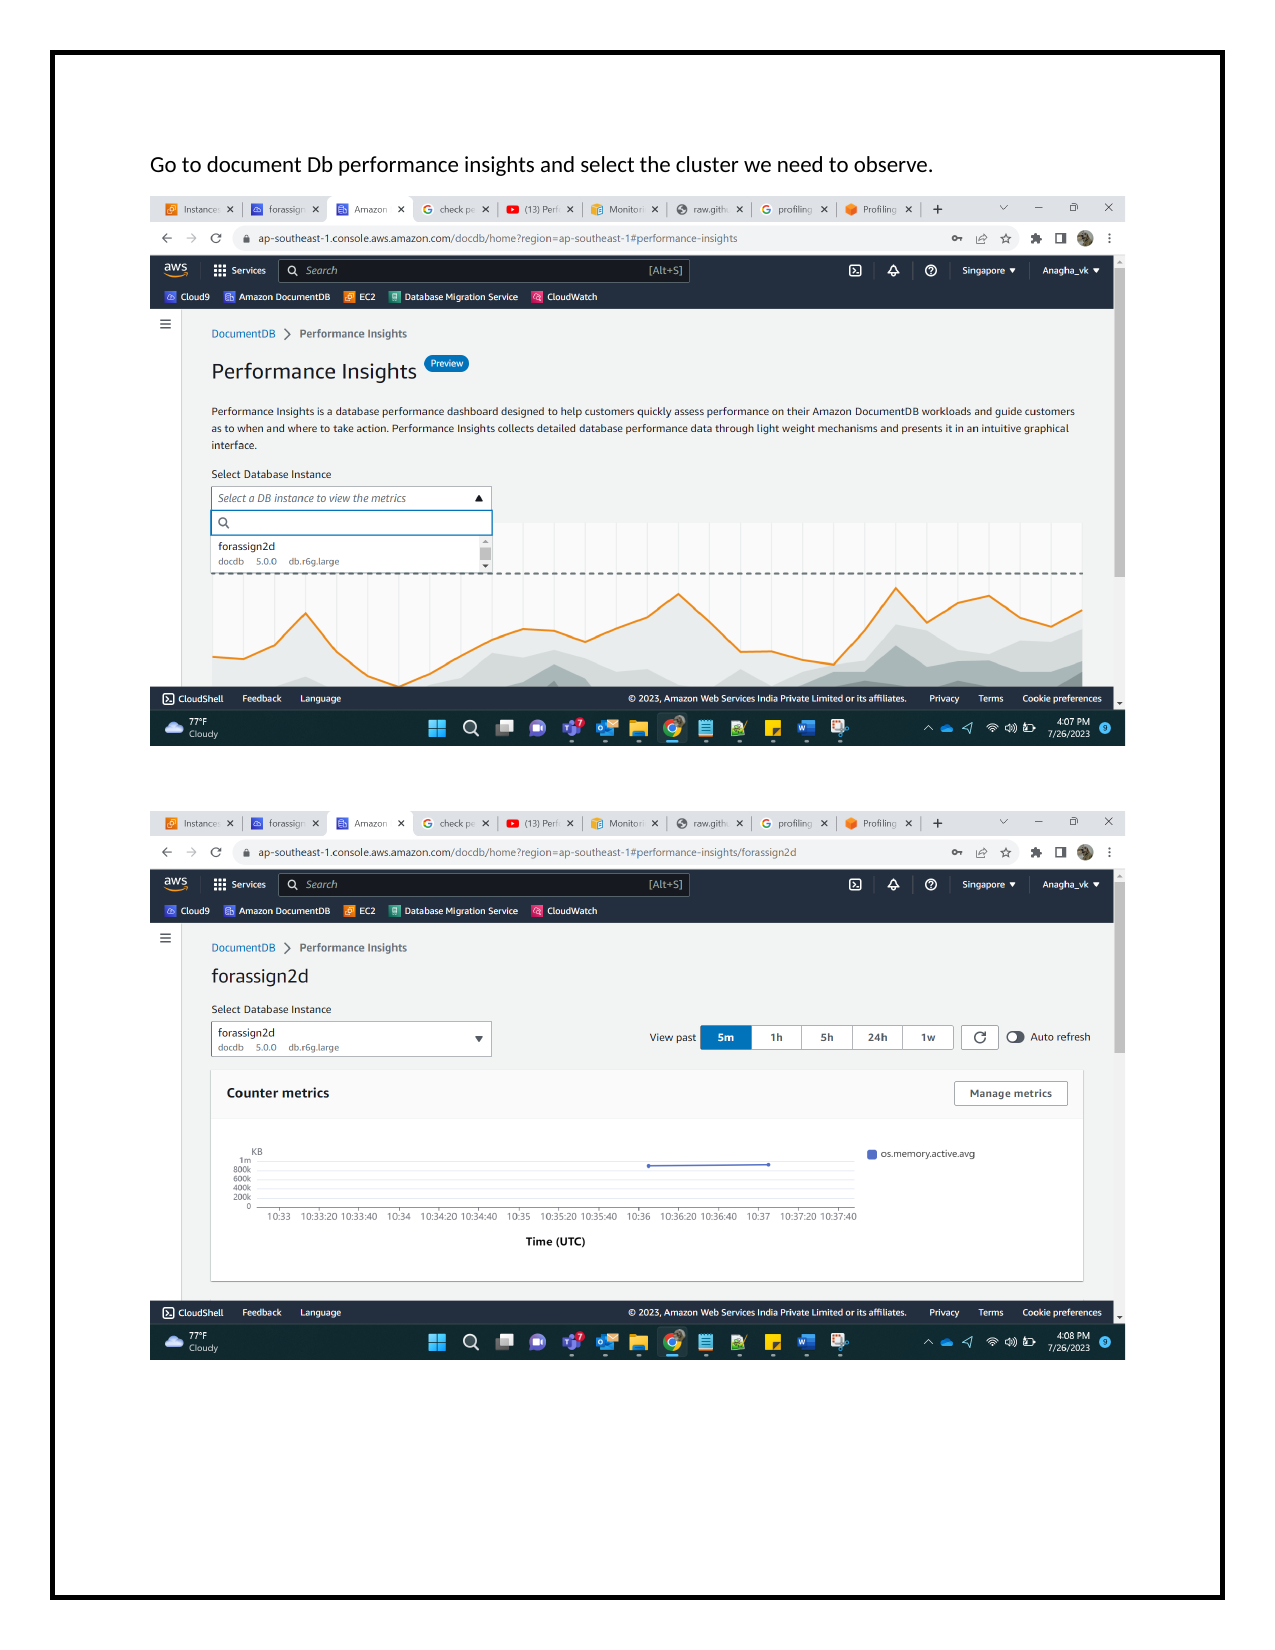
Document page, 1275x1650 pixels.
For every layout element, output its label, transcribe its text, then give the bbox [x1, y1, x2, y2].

picture [150, 196, 1125, 746]
text Go to document Db performance insights and select the cluster we need to observe. [150, 150, 1125, 178]
picture [150, 811, 1125, 1360]
